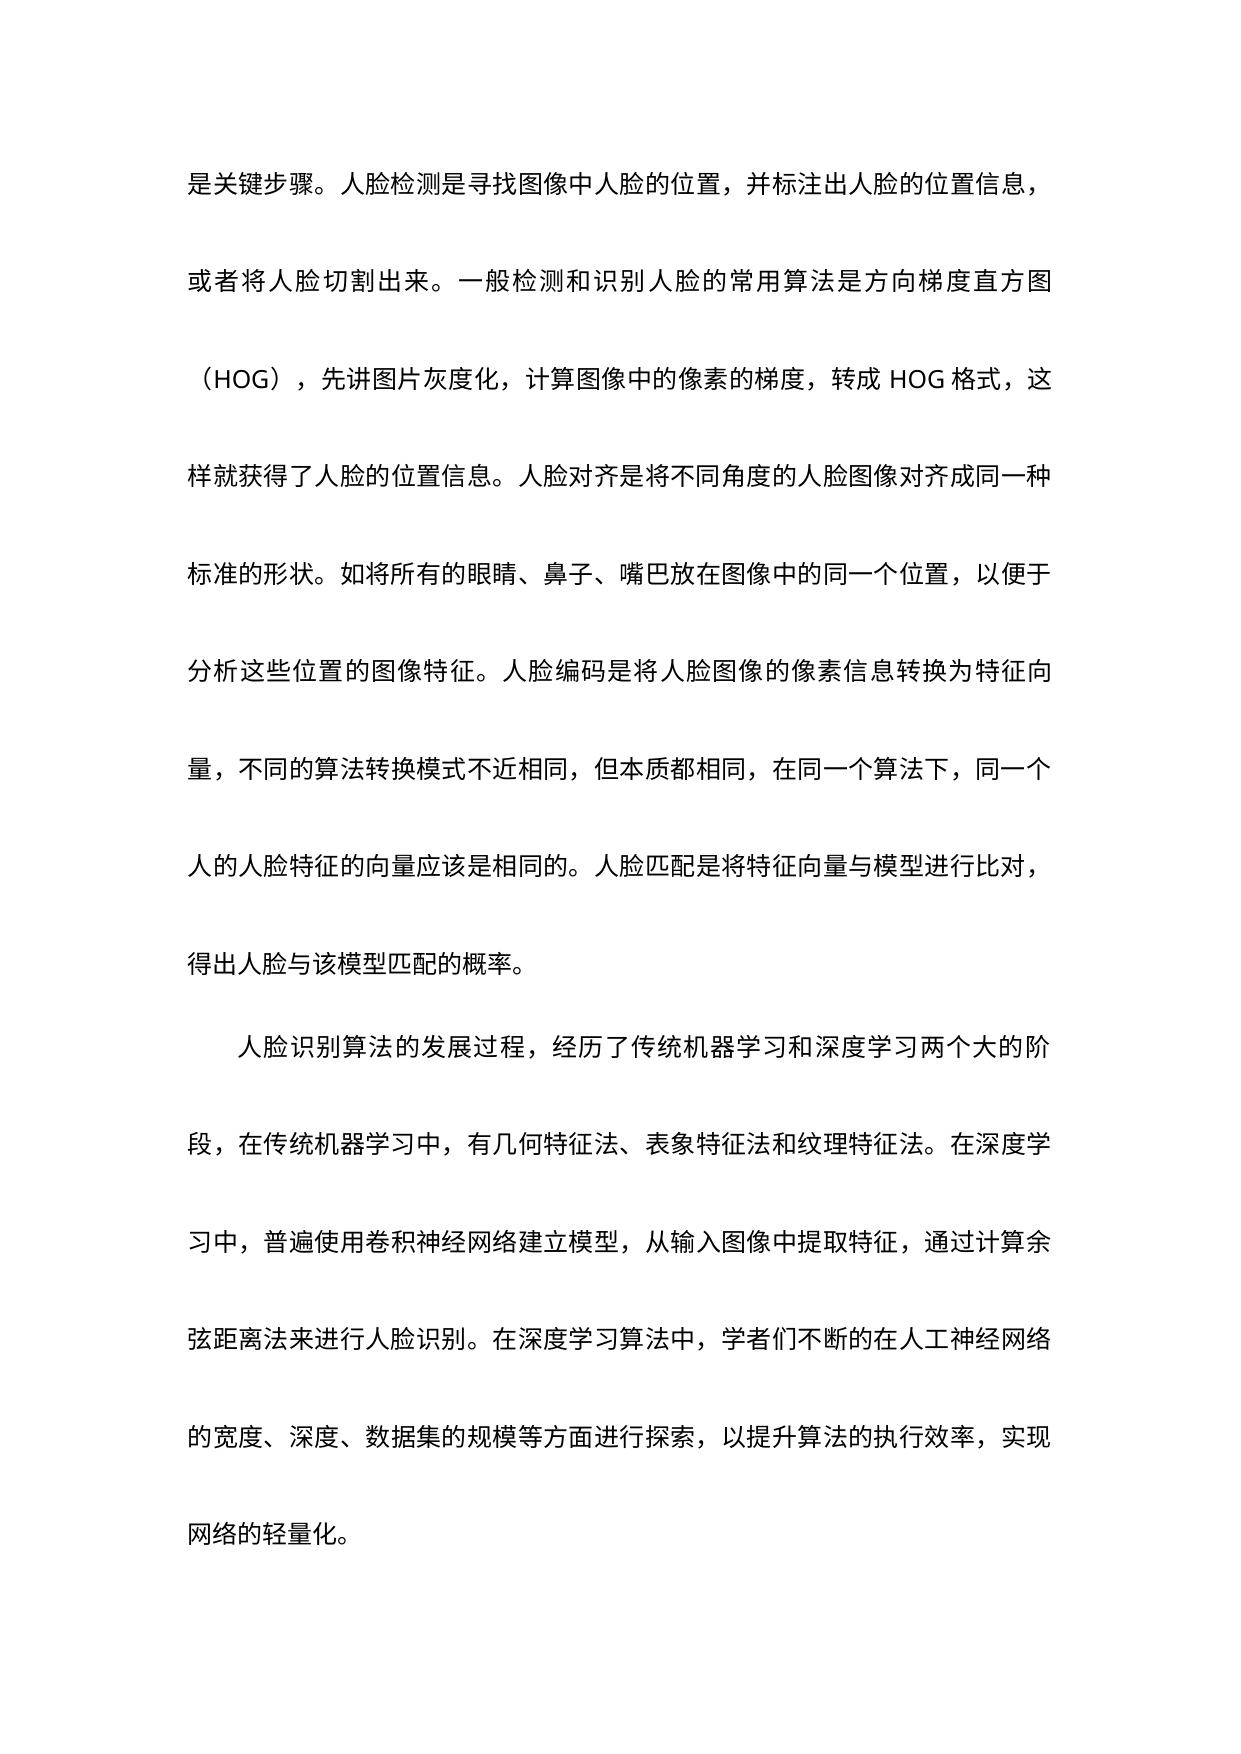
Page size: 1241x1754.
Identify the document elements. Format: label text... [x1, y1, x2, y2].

text 人脸识别算法的发展过程，经历了传统机器学习和深度学习两个大的阶段，在传统机器学习中，有几何特征法、表象特征法和纹理特征法。在深度学习中，普遍使用卷积神经网络建立模型，从输入图像中提取特征，通过计算余弦距离法来进行人脸识别。在深度学习算法中，学者们不断的在人工神经网络的宽度、深度、数据集的规模等方面进行探索，以提升算法的执行效率，实现网络的轻量化。 [187, 1013, 1053, 1566]
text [187, 150, 1053, 995]
